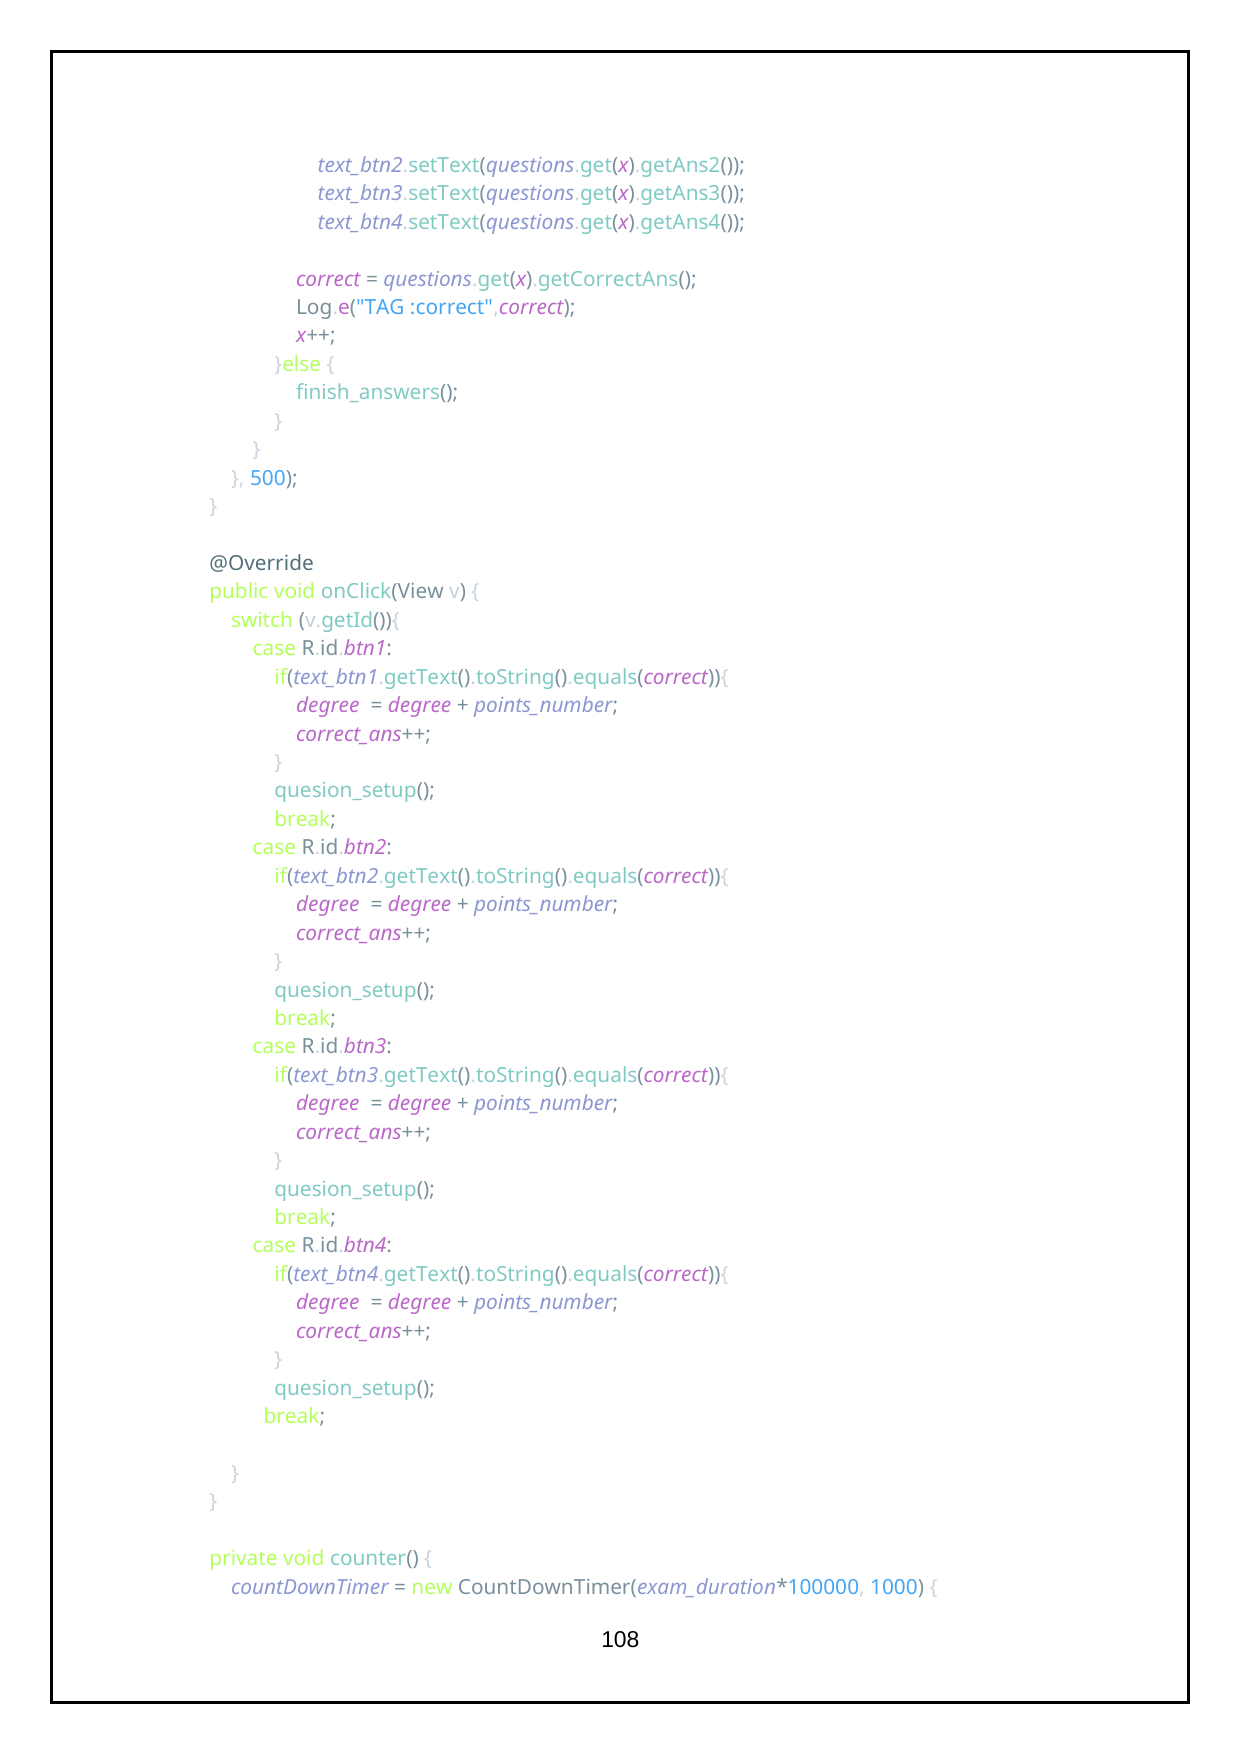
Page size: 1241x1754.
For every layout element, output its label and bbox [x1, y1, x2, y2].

text [187, 150, 1053, 1600]
